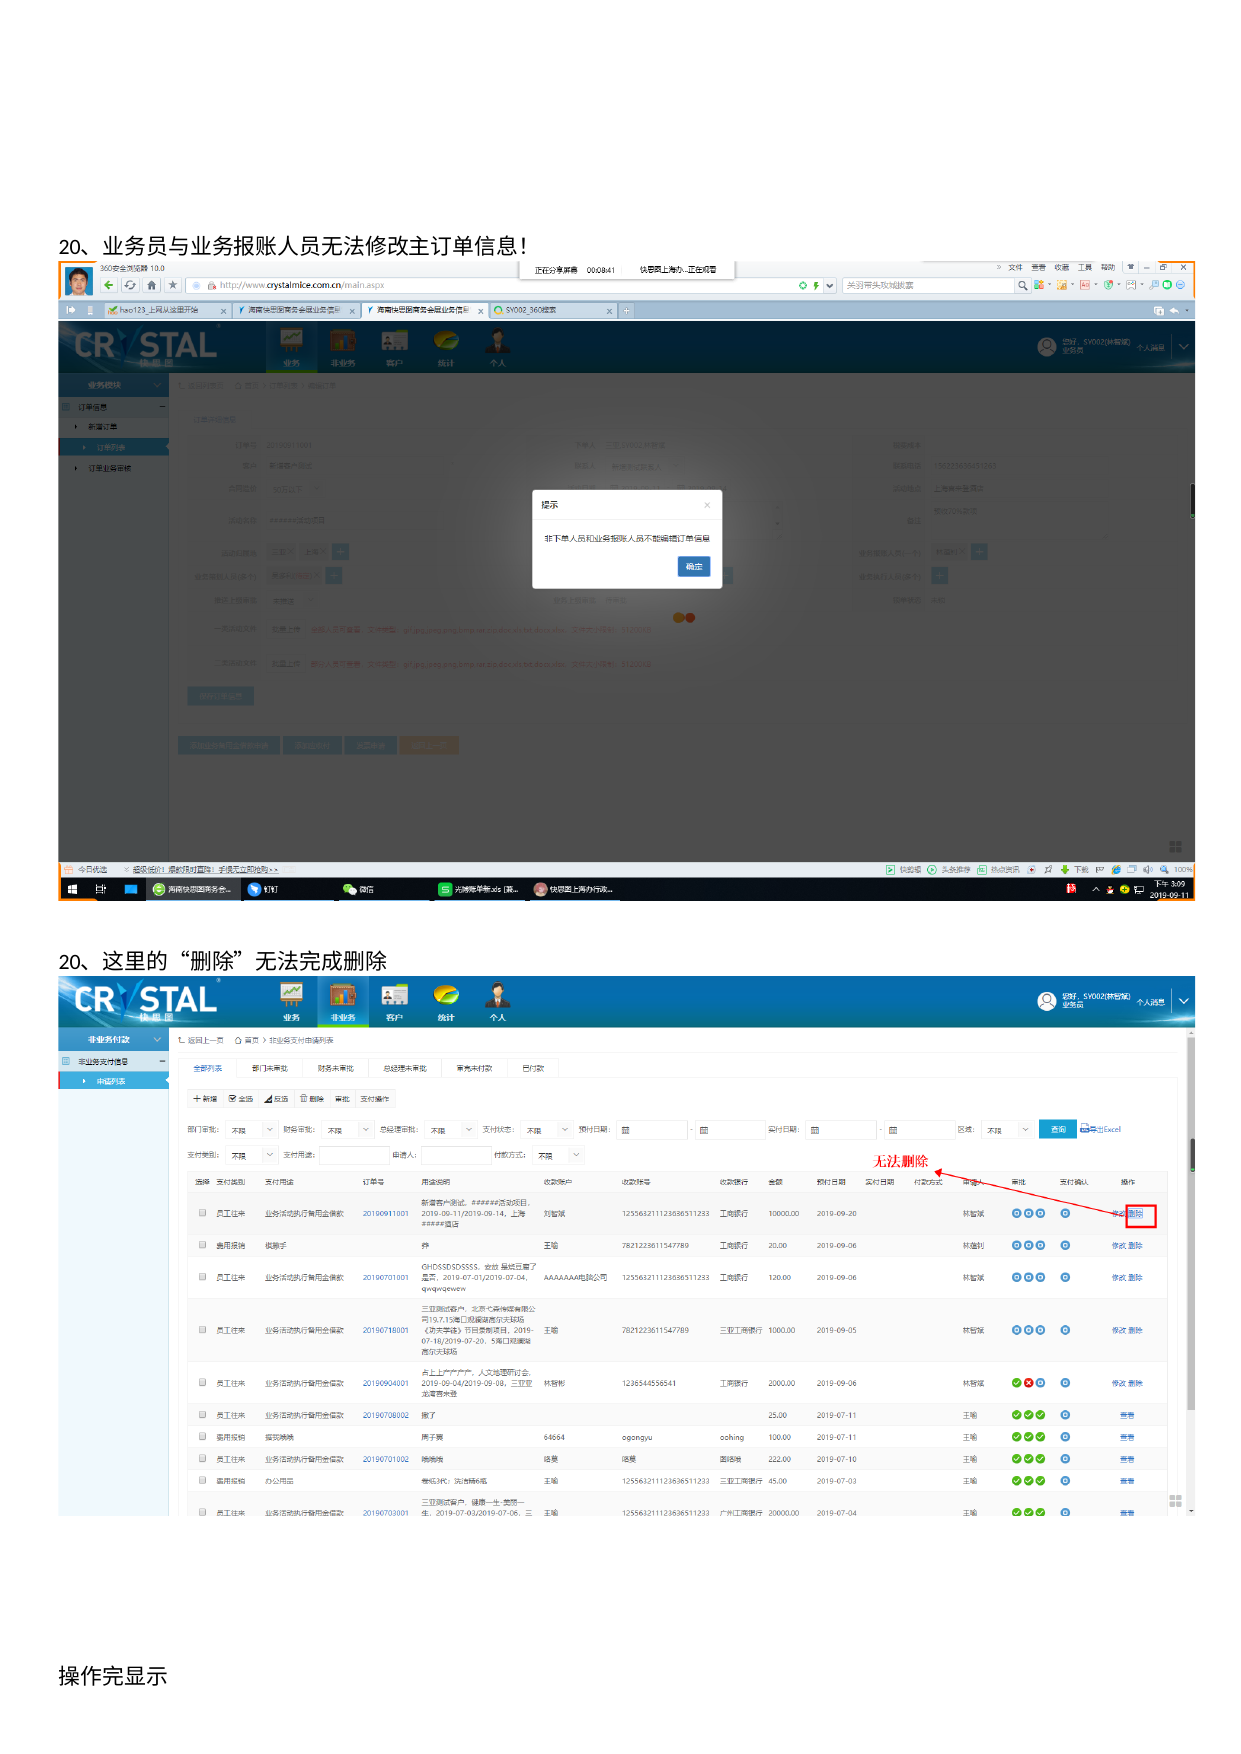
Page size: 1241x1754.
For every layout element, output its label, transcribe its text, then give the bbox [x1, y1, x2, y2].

picture [58, 261, 1196, 901]
list 这里的“删除”无法完成删除 [58, 943, 1196, 976]
picture [58, 976, 1196, 1516]
list 20、业务员与业务报账人员无法修改主订单信息！ [58, 228, 1196, 261]
list 操作完显示 [58, 1658, 1196, 1691]
